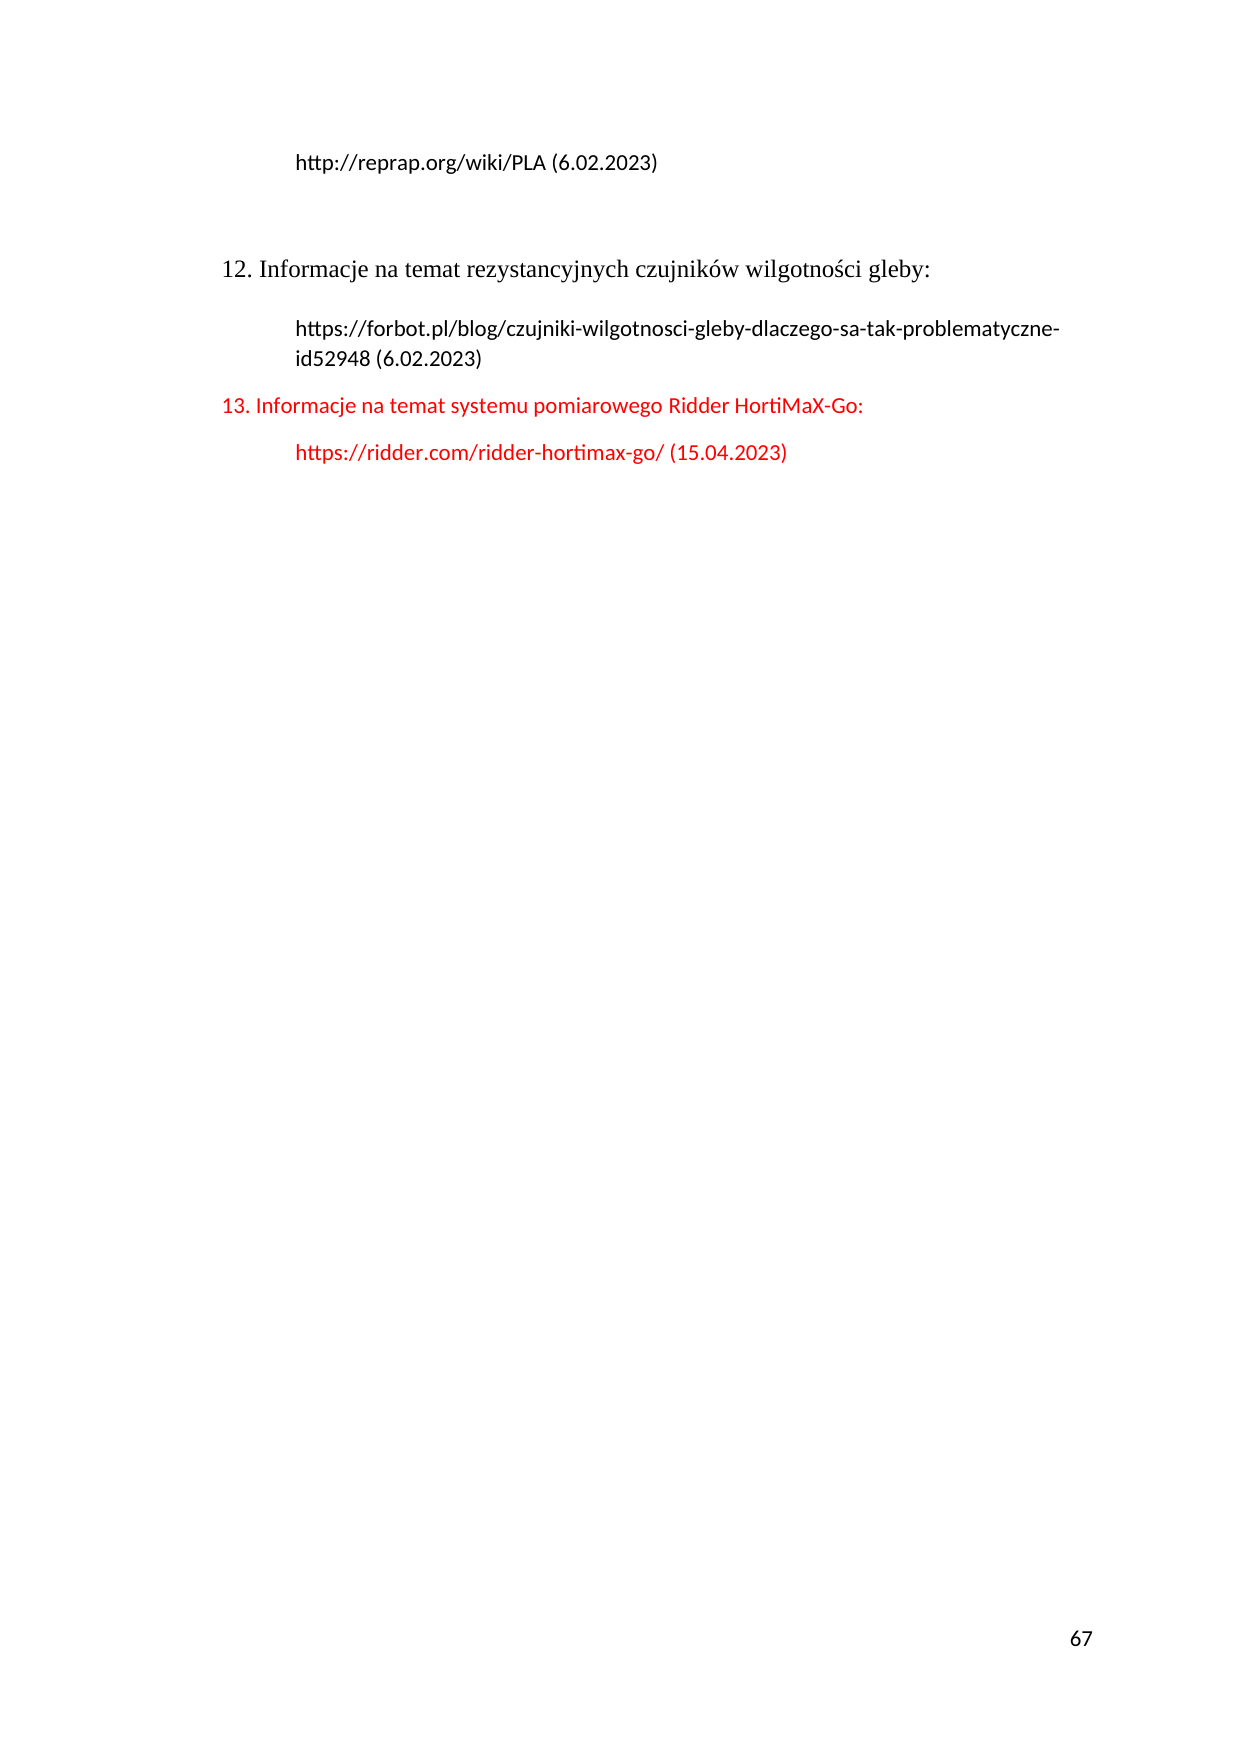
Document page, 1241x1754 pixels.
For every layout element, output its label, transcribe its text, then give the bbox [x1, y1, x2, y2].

text https://ridder.com/ridder-hortimax-go/ (15.04.2023) [148, 438, 1093, 466]
text 12. Informacje na temat rezystancyjnych czujników wilgotności gleby: [148, 254, 1093, 283]
text http://reprap.org/wiki/PLA (6.02.2023) [221, 148, 1093, 176]
text 13. Informacje na temat systemu pomiarowego Ridder HortiMaX-Go: [148, 391, 1093, 419]
text https://forbot.pl/blog/czujniki-wilgotnosci-gleby-dlaczego-sa-tak-problematyczne-id52948 (6.02.2023) [295, 314, 1093, 372]
